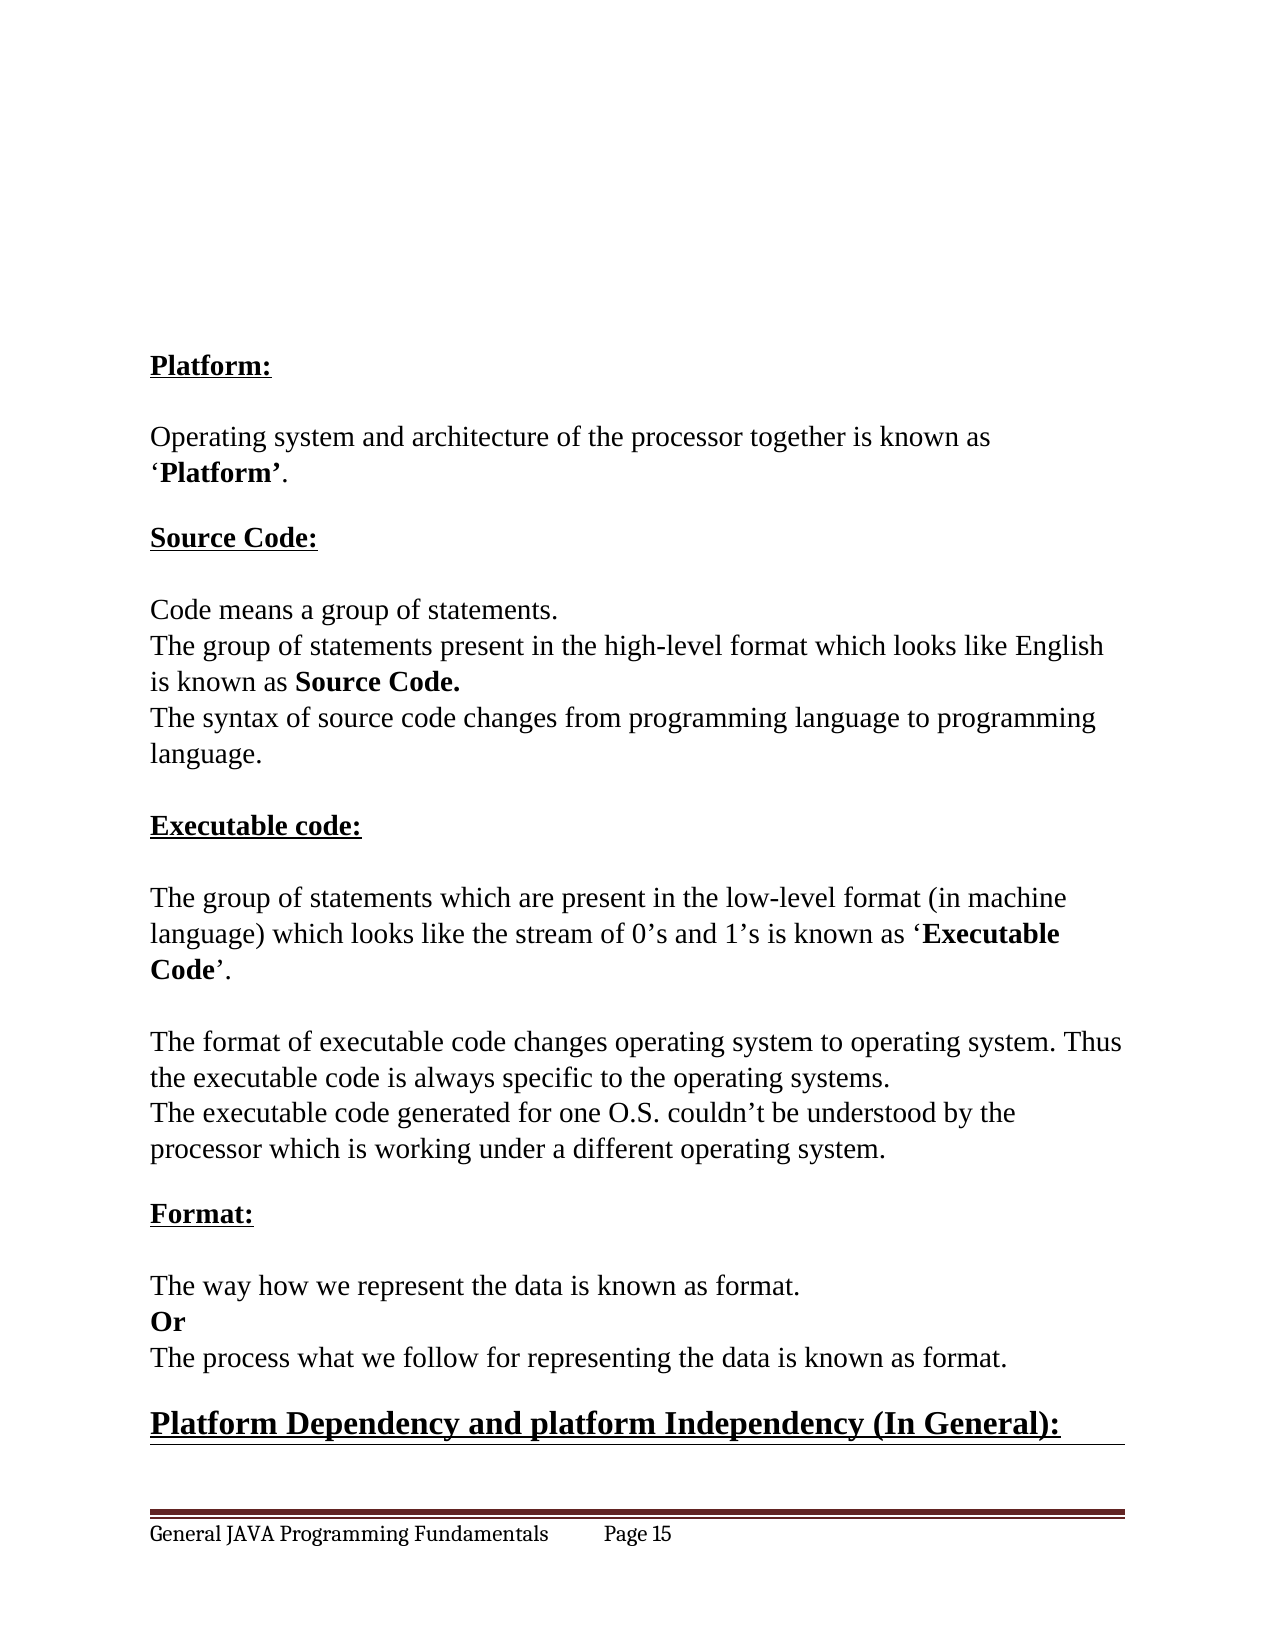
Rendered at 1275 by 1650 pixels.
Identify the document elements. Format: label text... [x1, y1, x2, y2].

text Platform: Operating system and architecture of the processor together is known as ‘Platform’. [150, 345, 1125, 489]
text Format: The way how we represent the data is known as format. Or The process what we follow for representing the data is known as format. [150, 1194, 1125, 1374]
text Platform Dependency and platform Independency (In General): [150, 1403, 1125, 1444]
text Source Code: Code means a group of statements. The group of statements present in the high-level format which looks like English is known as Source Code. The syntax of source code changes from programming language to programming language. Executable code: The group of statements which are present in the low-level format (in machine language) which looks like the stream of 0’s and 1’s is known as ‘Executable Code’. The format of executable code changes operating system to operating system. Thus the executable code is always specific to the operating systems. The executable code generated for one O.S. couldn’t be understood by the processor which is working under a different operating system. [150, 518, 1125, 1165]
